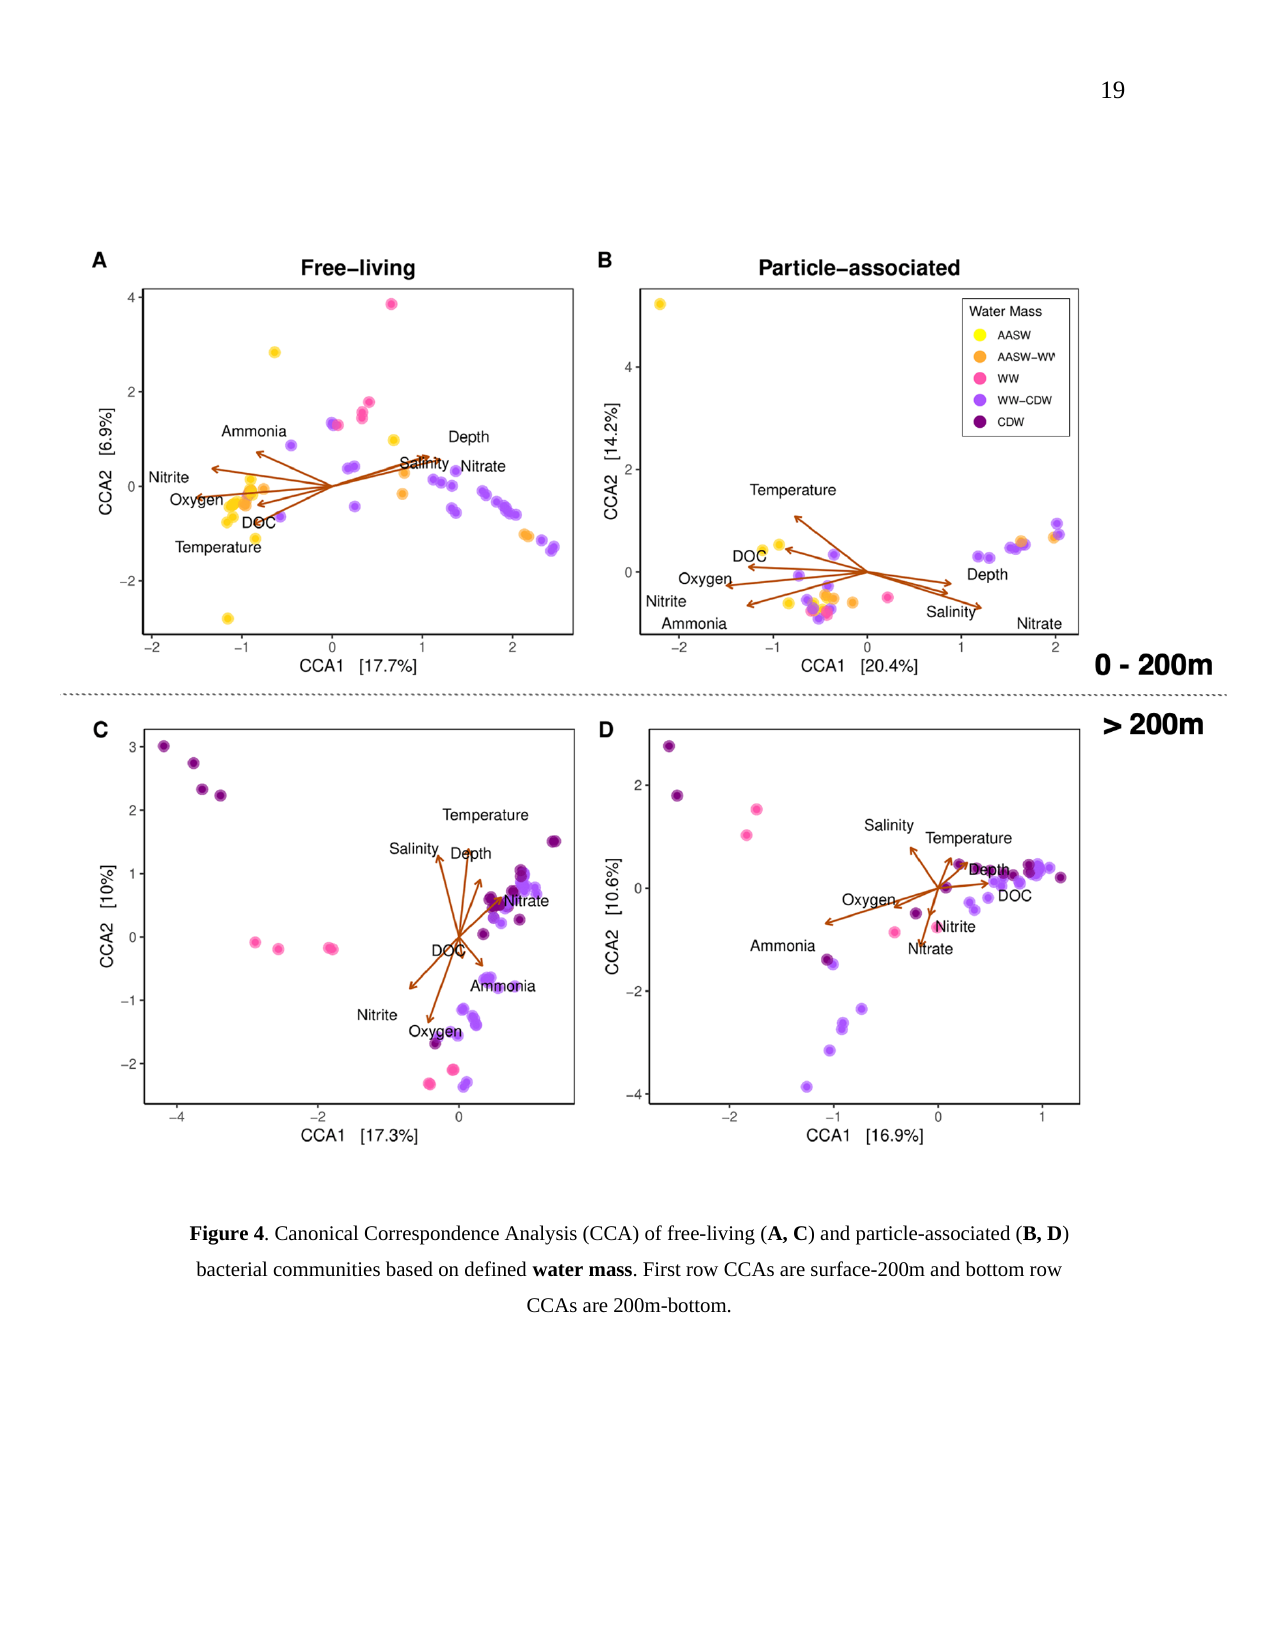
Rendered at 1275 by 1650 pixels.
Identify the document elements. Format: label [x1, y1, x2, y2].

picture [60, 199, 1227, 1200]
